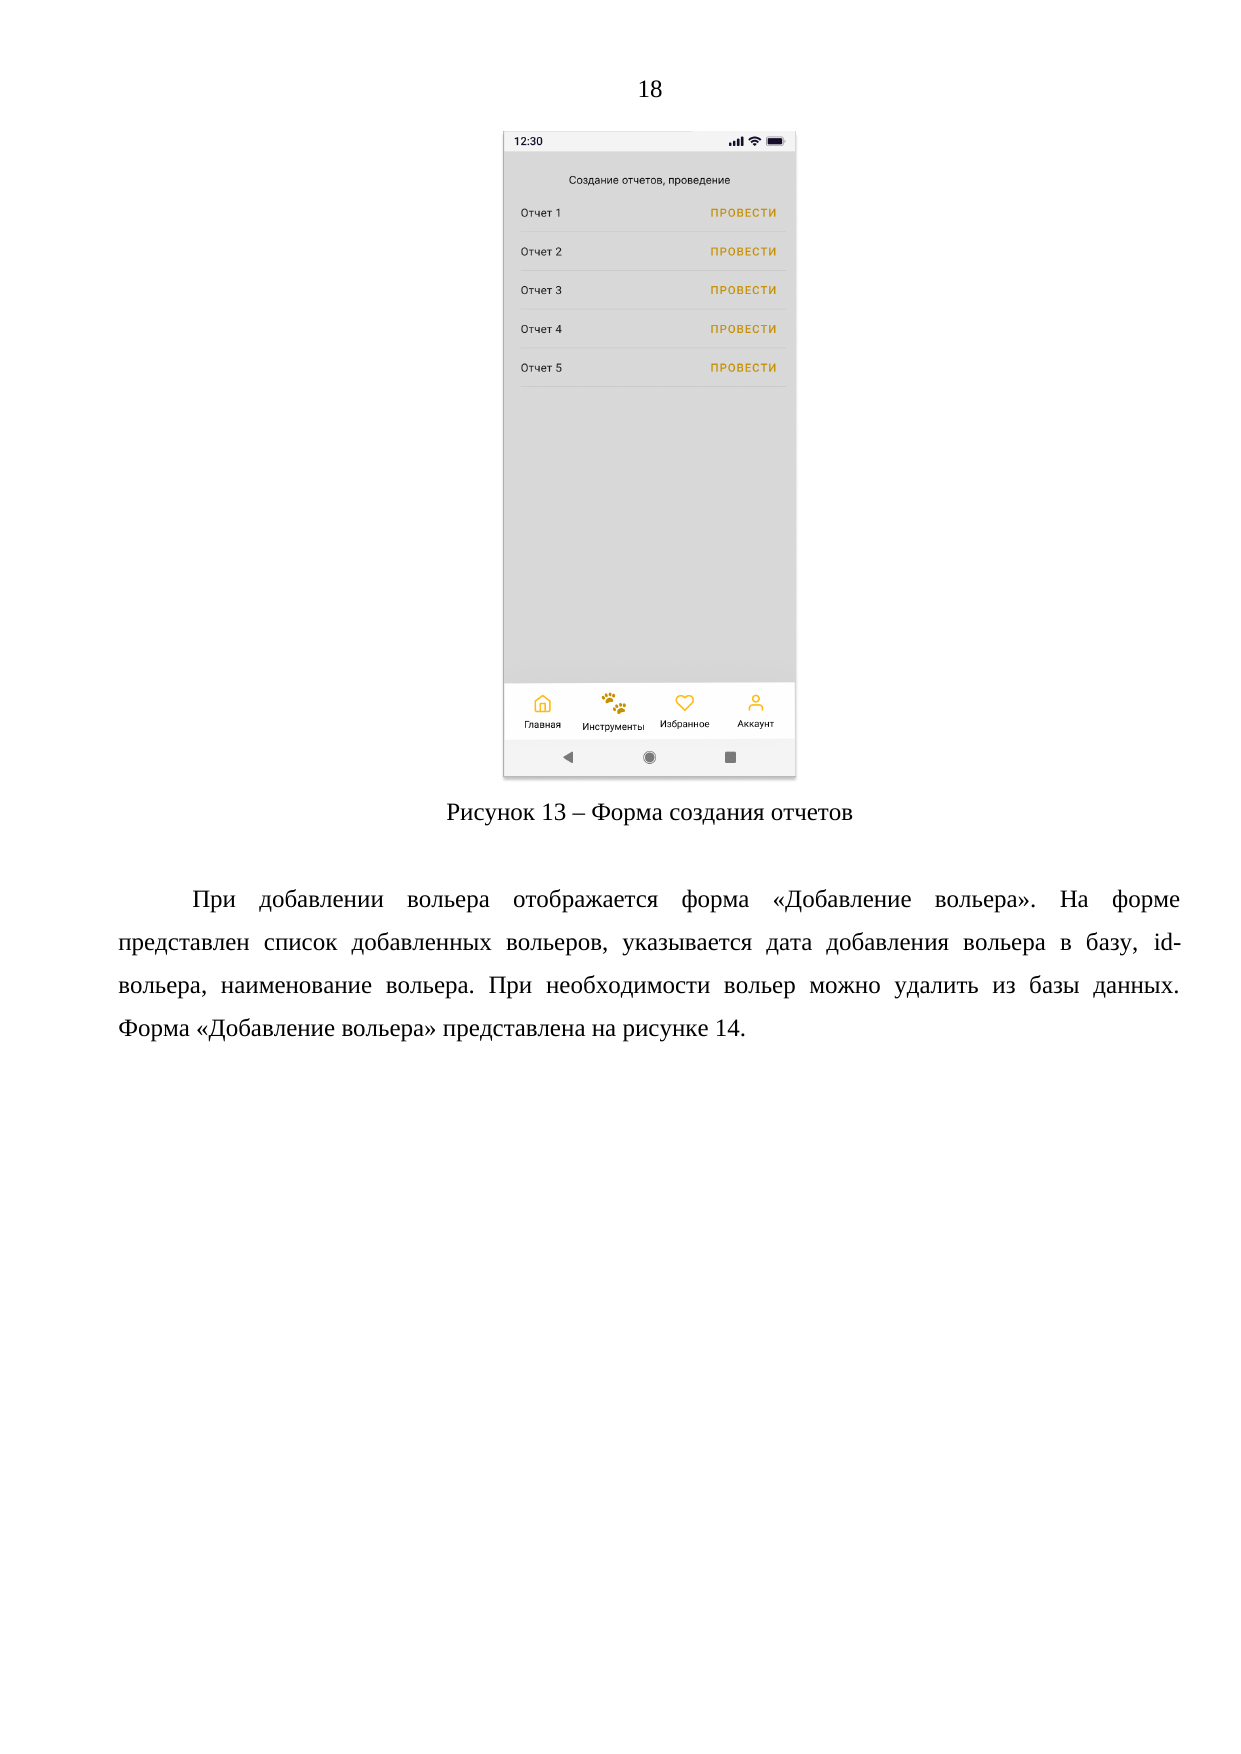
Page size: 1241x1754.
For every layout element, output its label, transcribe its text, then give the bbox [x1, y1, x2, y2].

text При добавлении вольера отображается форма «Добавление вольера». На форме представлен список добавленных вольеров, указывается дата добавления вольера в базу, id-вольера, наименование вольера. При необходимости вольер можно удалить из базы данных. Форма «Добавление вольера» представлена на рисунке 14. [118, 884, 1181, 1042]
text Рисунок 13 – Форма создания отчетов [118, 797, 1181, 826]
picture [500, 131, 799, 783]
